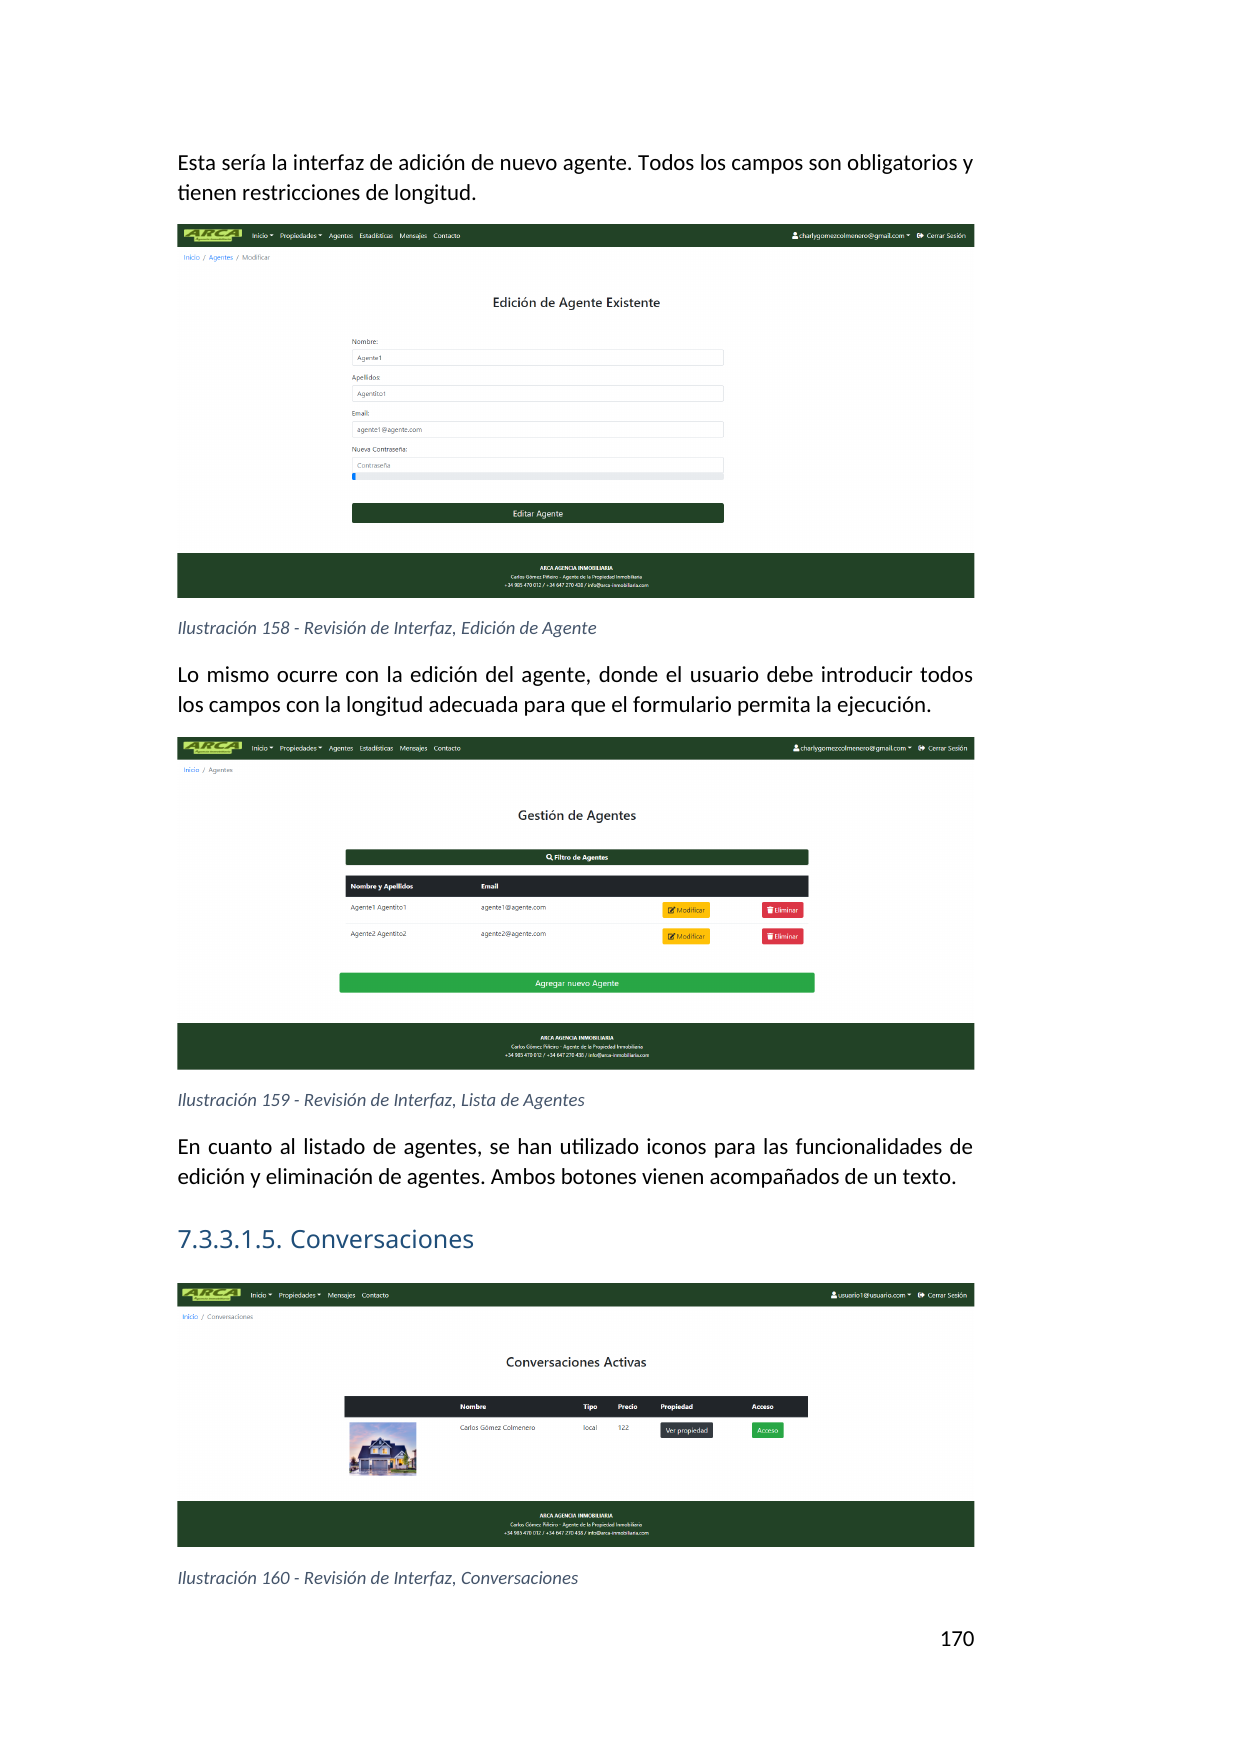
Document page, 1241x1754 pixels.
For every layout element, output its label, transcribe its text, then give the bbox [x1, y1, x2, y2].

text En cuanto al listado de agentes, se han utilizado iconos para las funcionalidades de edición y eliminación de agentes. Ambos botones vienen acompañados de un texto. [177, 1132, 974, 1190]
picture [177, 737, 975, 1070]
picture [177, 224, 975, 598]
subtitle Conversaciones [177, 1222, 974, 1256]
text Lo mismo ocurre con la edición del agente, donde el usuario debe introducir todos los campos con la longitud adecuada para que el formulario permita la ejecución. [177, 660, 974, 718]
text Esta sería la interfaz de adición de nuevo agente. Todos los campos son obligatorios y tienen restricciones de longitud. [177, 148, 974, 206]
picture [177, 1283, 975, 1547]
